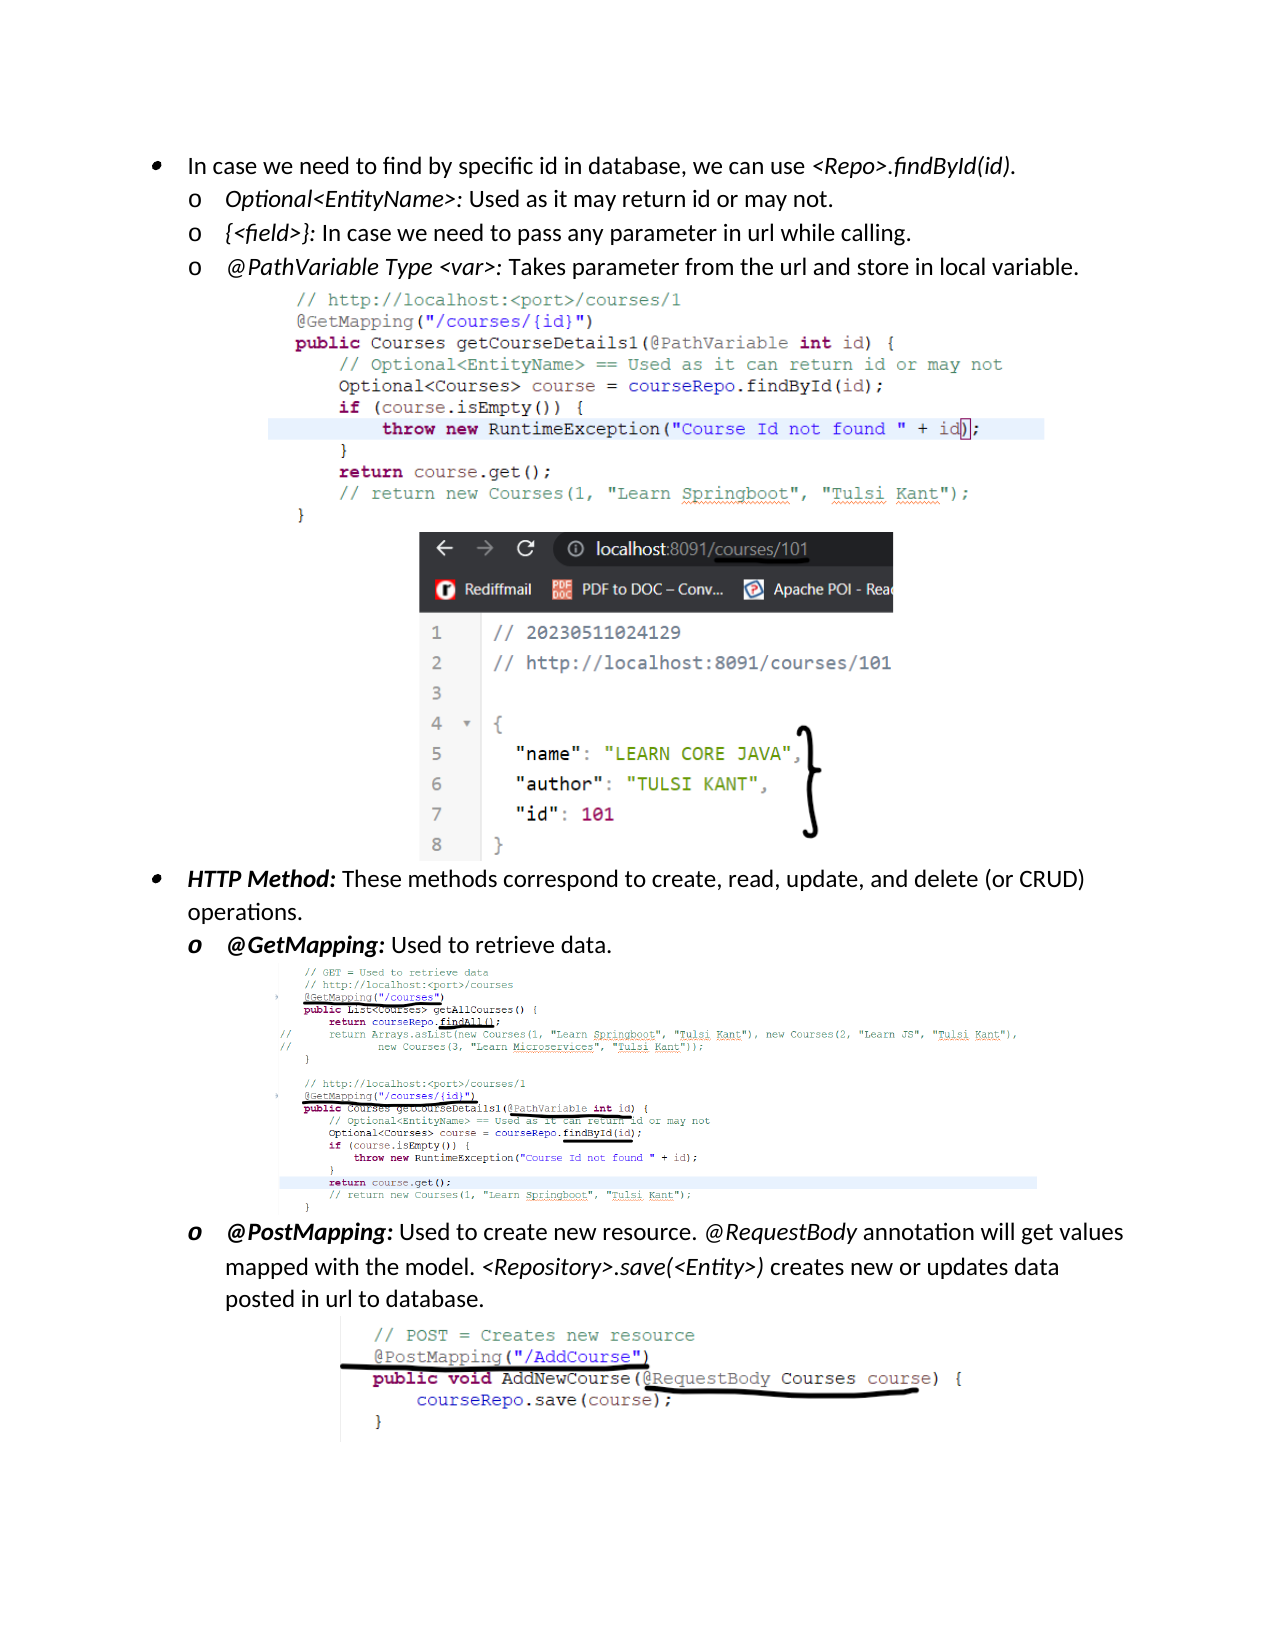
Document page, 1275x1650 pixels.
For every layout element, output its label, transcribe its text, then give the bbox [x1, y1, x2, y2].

list @PathVariable Type <var>: Takes parameter from the url and store in local variable. [187, 251, 1125, 283]
list In case we need to find by specific id in database, we can use <Repo>.findById(id). [150, 150, 1125, 181]
list @PostMapping: Used to create new resource. @RequestBody annotation will get values mapped with the model. <Repository>.save(<Entity>) creates new or updates data posted in url to database. [187, 1216, 1125, 1314]
picture [339, 1316, 1011, 1442]
picture [419, 532, 894, 861]
picture [275, 963, 1037, 1215]
list {<field>}: In case we need to pass any parameter in url while calling. [187, 217, 1125, 249]
picture [268, 285, 1045, 530]
list @GetMapping: Used to retrieve data. [187, 929, 1125, 961]
list Optional<EntityName>: Used as it may return id or may not. [187, 183, 1125, 215]
list HTTP Method: These methods correspond to create, read, update, and delete (or CRUD) operations. [150, 863, 1125, 927]
